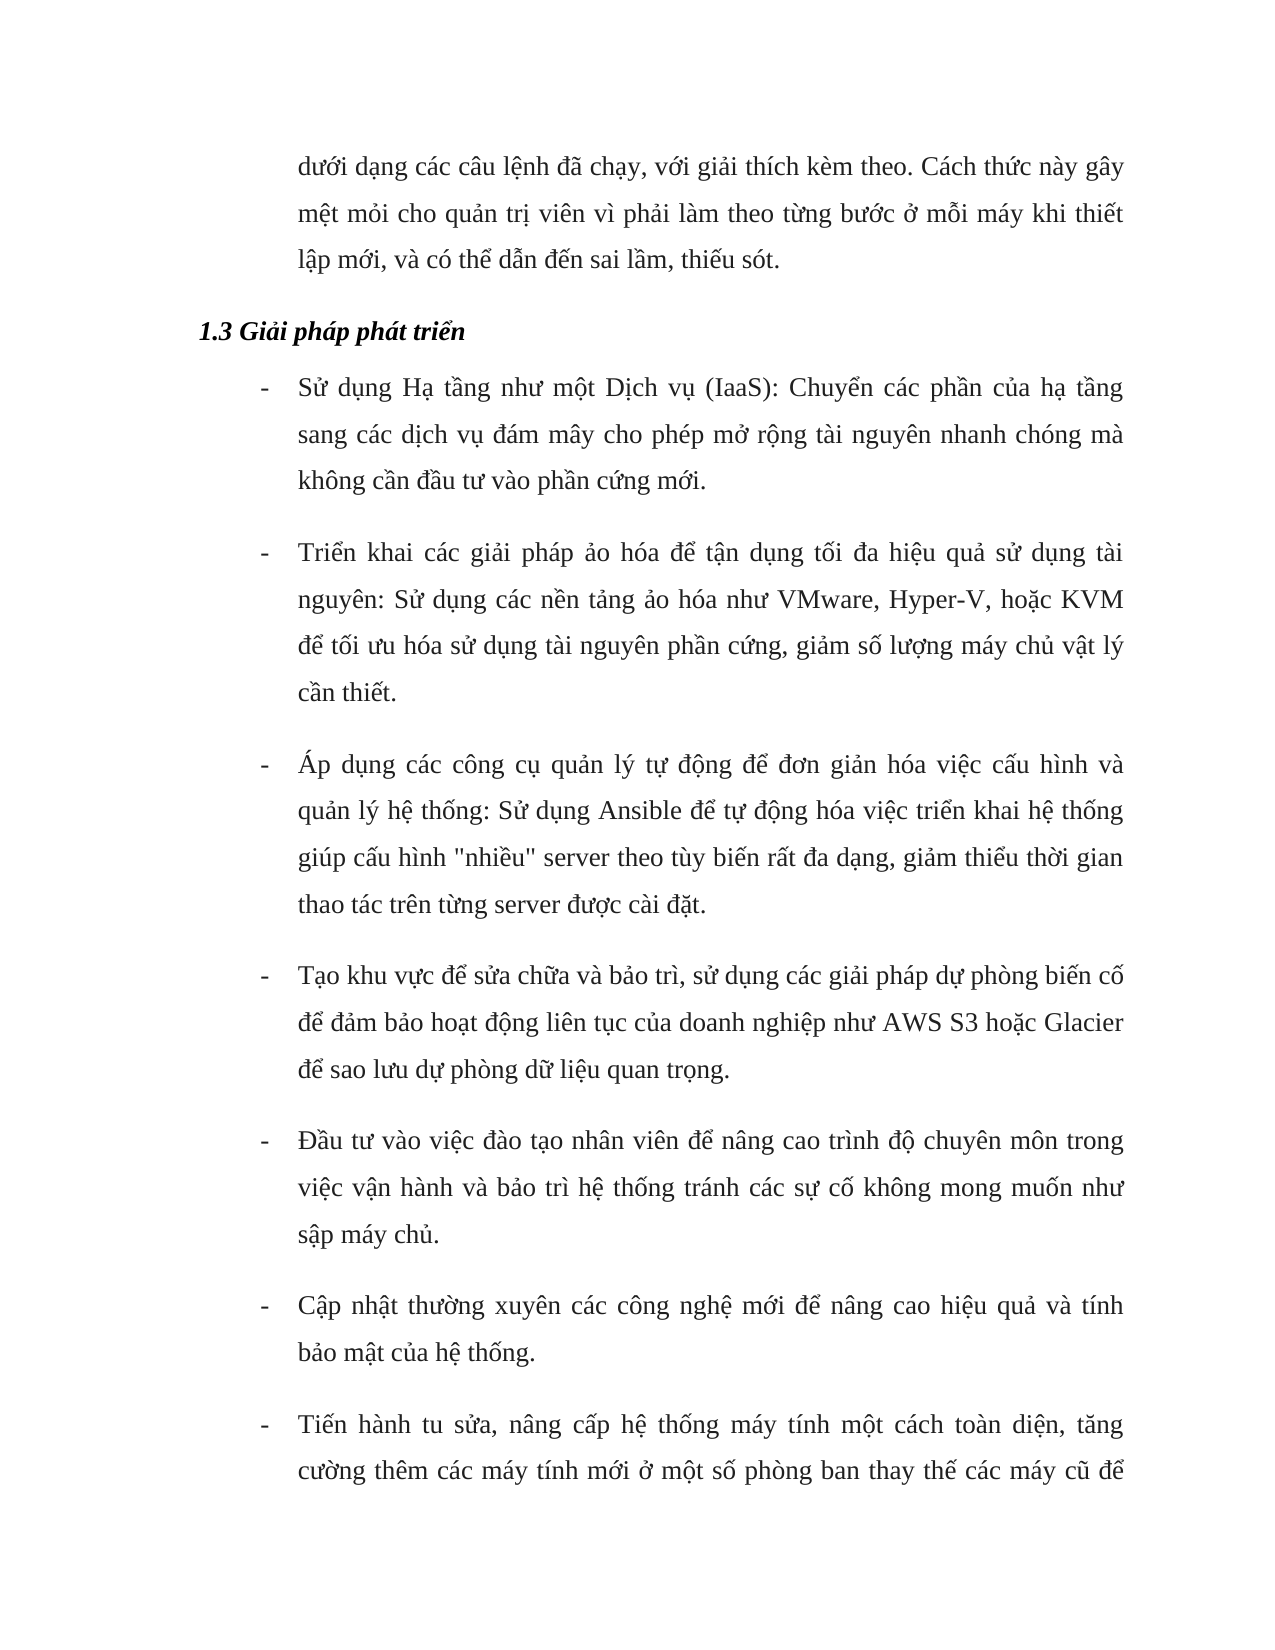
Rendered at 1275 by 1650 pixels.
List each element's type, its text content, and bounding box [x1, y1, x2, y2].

list Cập nhật thường xuyên các công nghệ mới để nâng cao hiệu quả và tính bảo mật của hệ thống. [260, 1289, 1125, 1367]
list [260, 150, 1125, 274]
list Sử dụng Hạ tầng như một Dịch vụ (IaaS): Chuyển các phần của hạ tầng sang các dịch vụ đám mây cho phép mở rộng tài nguyên nhanh chóng mà không cần đầu tư vào phần cứng mới. [260, 371, 1125, 496]
list Đầu tư vào việc đào tạo nhân viên để nâng cao trình độ chuyên môn trong việc vận hành và bảo trì hệ thống tránh các sự cố không mong muốn như sập máy chủ. [260, 1124, 1125, 1249]
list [260, 1408, 1125, 1486]
list Áp dụng các công cụ quản lý tự động để đơn giản hóa việc cấu hình và quản lý hệ thống: Sử dụng Ansible để tự động hóa việc triển khai hệ thống giúp cấu hình "nhiều" server theo tùy biến rất đa dạng, giảm thiểu thời gian thao tác trên từng server được cài đặt. [260, 748, 1125, 919]
subtitle 1.3 Giải pháp phát triển [198, 315, 1117, 346]
list Tạo khu vực để sửa chữa và bảo trì, sử dụng các giải pháp dự phòng biến cố để đảm bảo hoạt động liên tục của doanh nghiệp như AWS S3 hoặc Glacier để sao lưu dự phòng dữ liệu quan trọng. [260, 959, 1125, 1084]
list Triển khai các giải pháp ảo hóa để tận dụng tối đa hiệu quả sử dụng tài nguyên: Sử dụng các nền tảng ảo hóa như VMware, Hyper-V, hoặc KVM để tối ưu hóa sử dụng tài nguyên phần cứng, giảm số lượng máy chủ vật lý cần thiết. [260, 536, 1125, 707]
